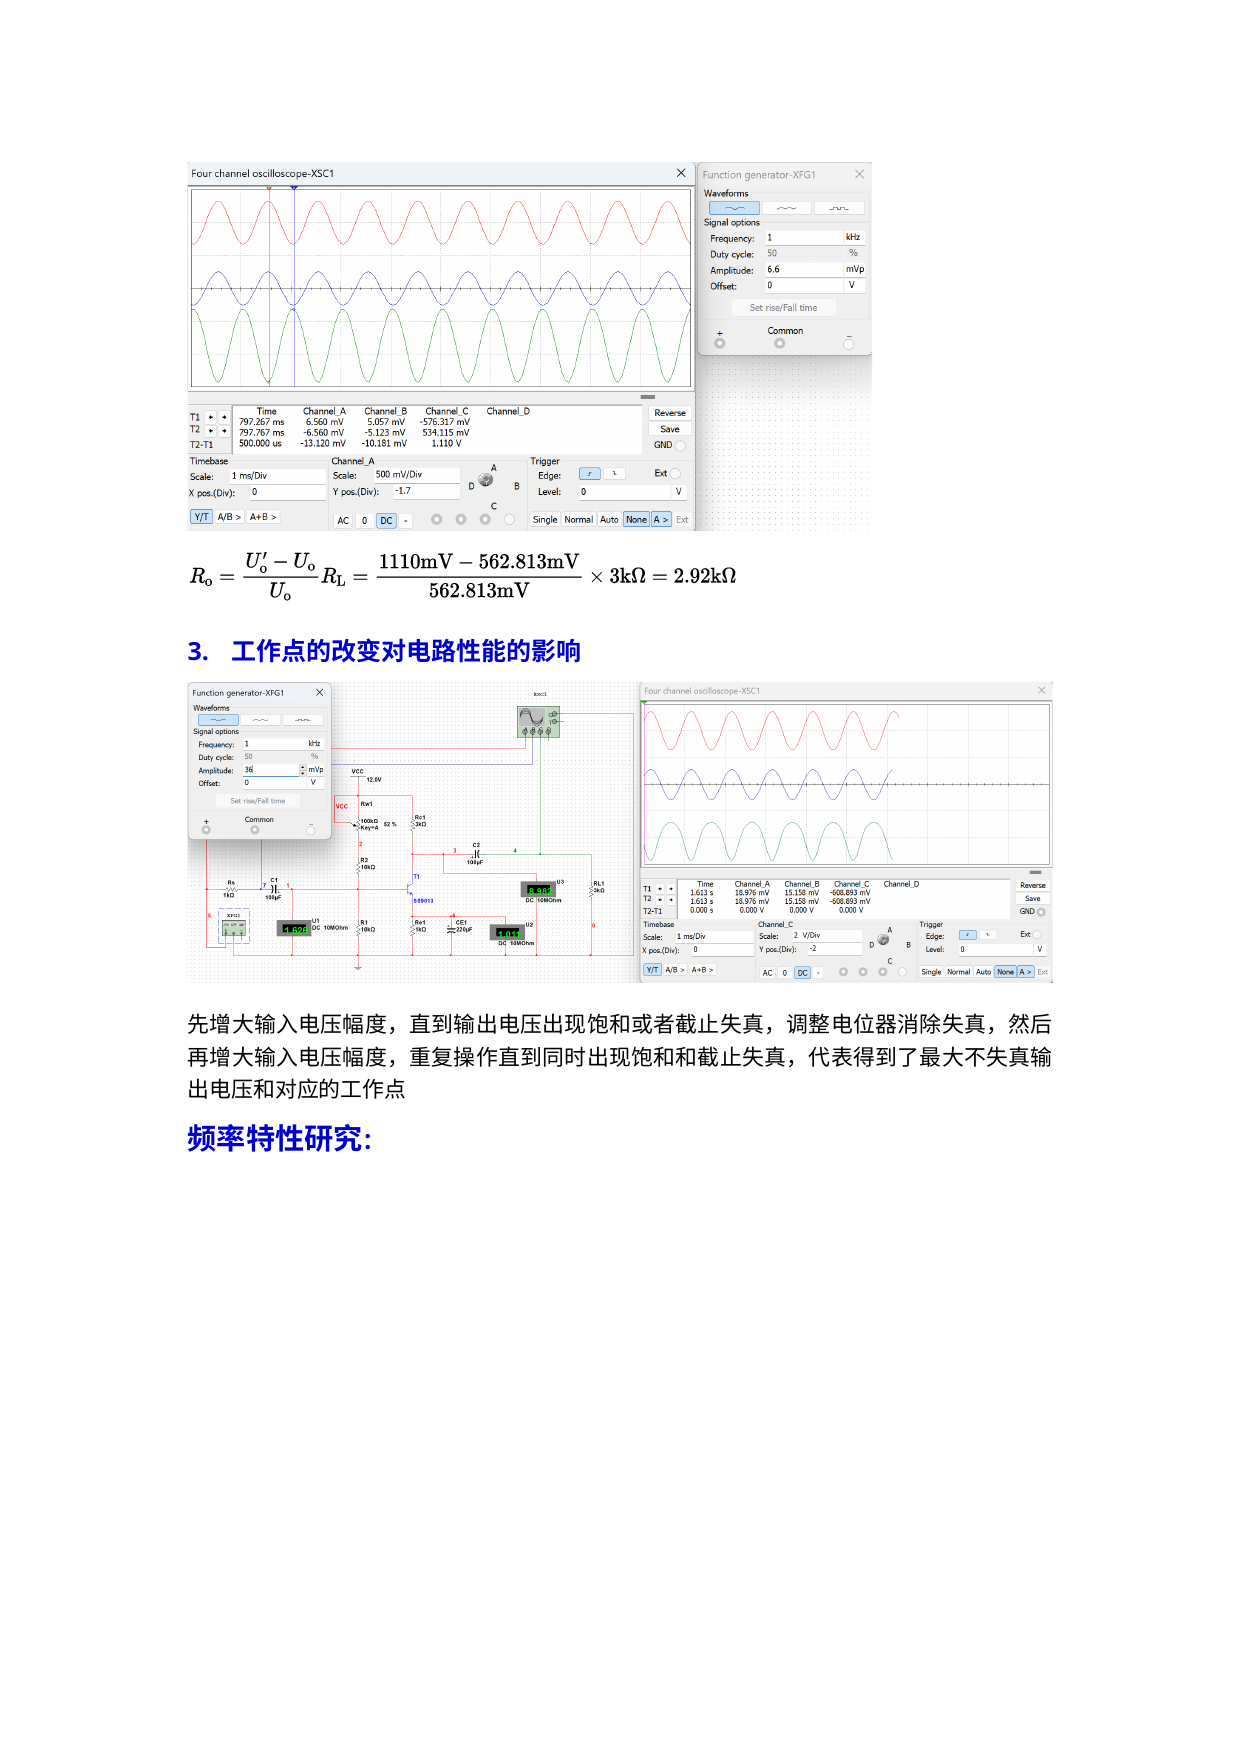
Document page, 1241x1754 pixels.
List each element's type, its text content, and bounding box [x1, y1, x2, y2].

list 工作点的改变对电路性能的影响 [187, 617, 1053, 682]
picture [187, 162, 873, 531]
picture [187, 682, 1053, 983]
text 先增大输入电压幅度，直到输出电压出现饱和或者截止失真，调整电位器消除失真，然后再增大输入电压幅度，重复操作直到同时出现饱和和截止失真，代表得到了最大不失真输出电压和对应的工作点 [187, 1007, 1053, 1104]
picture [187, 552, 738, 603]
text 频率特性研究： [187, 1104, 1053, 1169]
